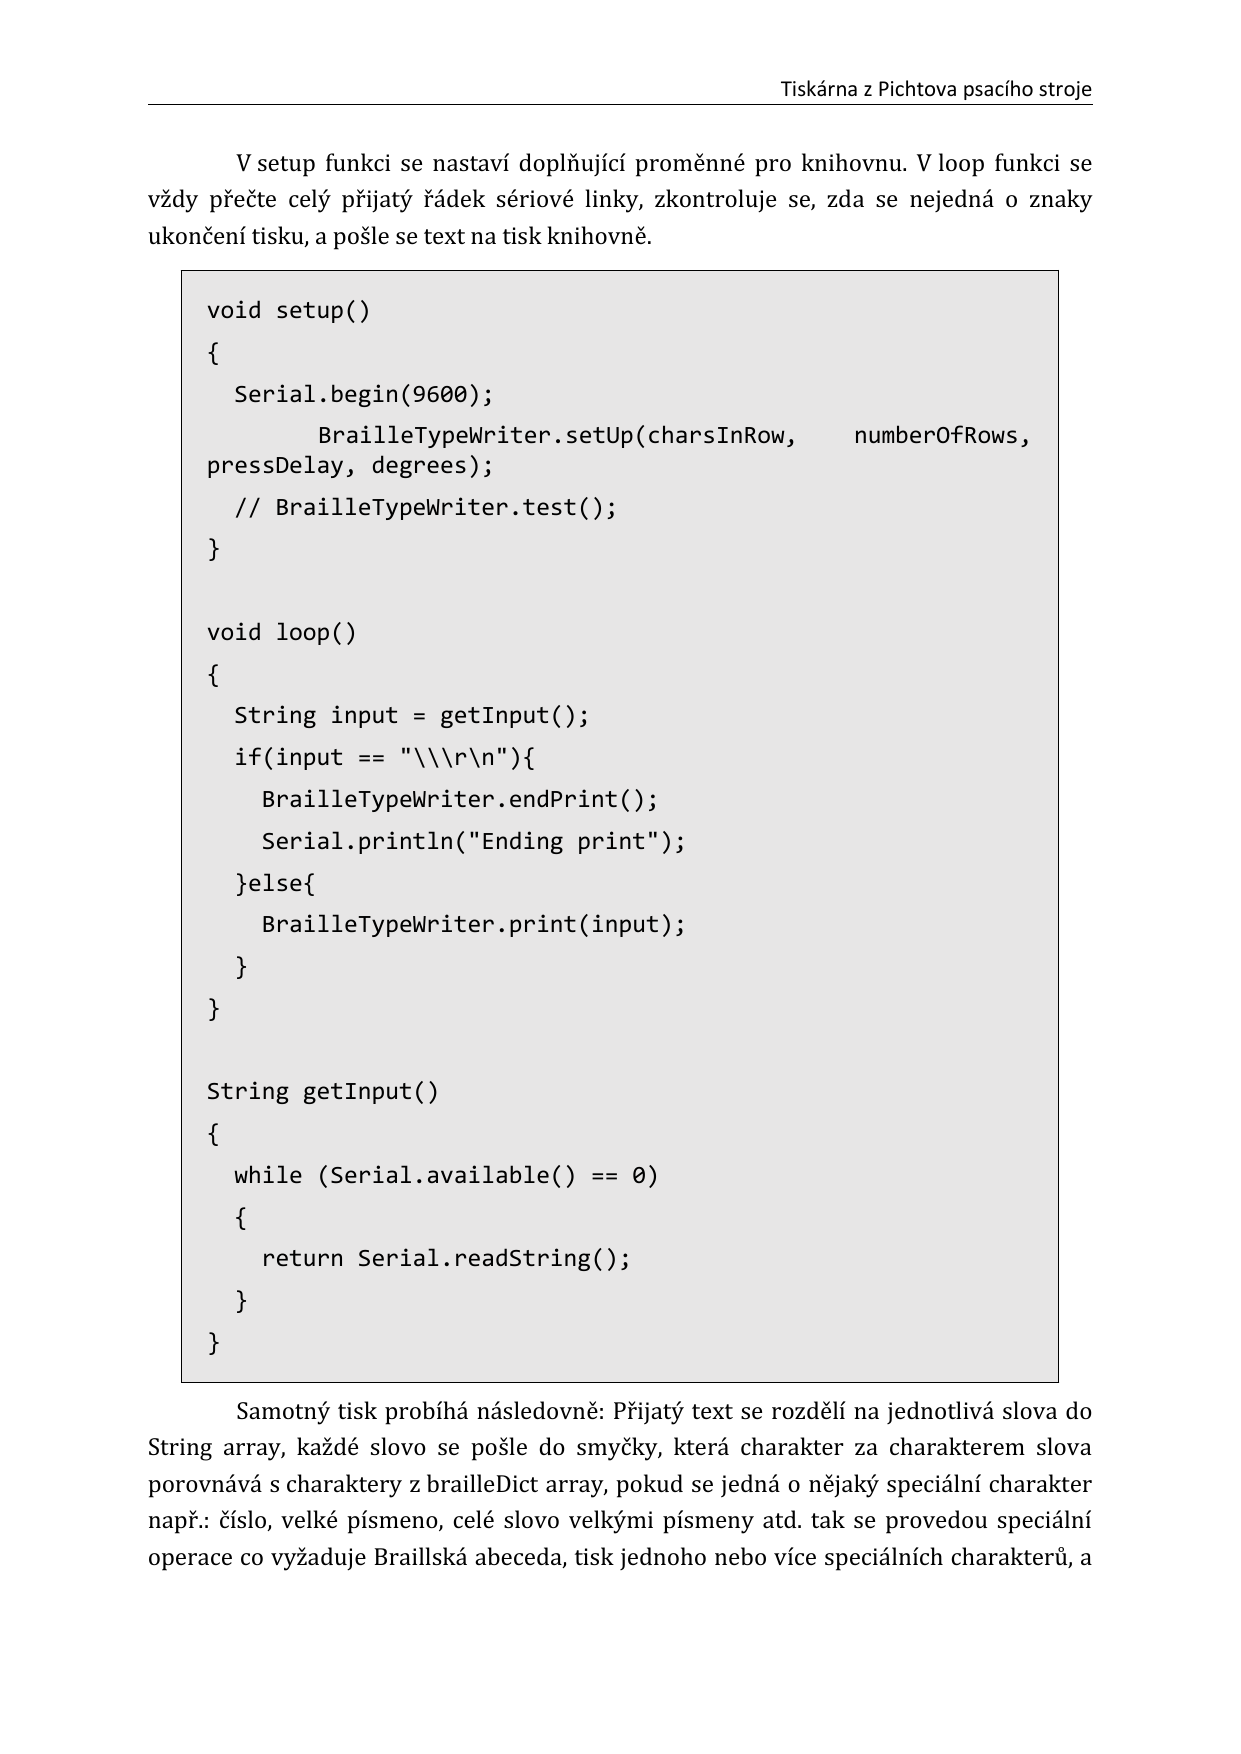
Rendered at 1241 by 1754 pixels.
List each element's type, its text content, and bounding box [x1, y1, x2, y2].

text } [182, 926, 1058, 967]
text V setup funkci se nastaví doplňující proměnné pro knihovnu. V loop funkci se vždy přečte celý přijatý řádek sériové linky, zkontroluje se, zda se nejedná o znaky ukončení tisku, a pošle se text na tisk knihovně. [148, 148, 1093, 250]
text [148, 1395, 1093, 1571]
text BrailleTypeWriter.endPrint(); [182, 758, 1058, 800]
text { [182, 633, 1058, 675]
text } [182, 1260, 1058, 1302]
text BrailleTypeWriter.print(input); [182, 884, 1058, 926]
text BrailleTypeWriter.setUp(charsInRow, numberOfRows, pressDelay, degrees); [182, 395, 1058, 466]
text void setup() [182, 271, 1058, 312]
text { [182, 312, 1058, 353]
text { [182, 1176, 1058, 1218]
text } [182, 508, 1058, 550]
text }else{ [182, 842, 1058, 884]
text { [182, 1093, 1058, 1134]
text Serial.begin(9600); [182, 353, 1058, 395]
text } [182, 1302, 1058, 1382]
text while (Serial.available() == 0) [182, 1134, 1058, 1176]
text // BrailleTypeWriter.test(); [182, 466, 1058, 508]
text String input = getInput(); [182, 675, 1058, 717]
text void loop() [182, 591, 1058, 633]
text if(input == "\\\r\n"){ [182, 717, 1058, 758]
text Serial.println("Ending print"); [182, 800, 1058, 842]
text } [182, 967, 1058, 1009]
text return Serial.readString(); [182, 1218, 1058, 1260]
text String getInput() [182, 1051, 1058, 1093]
